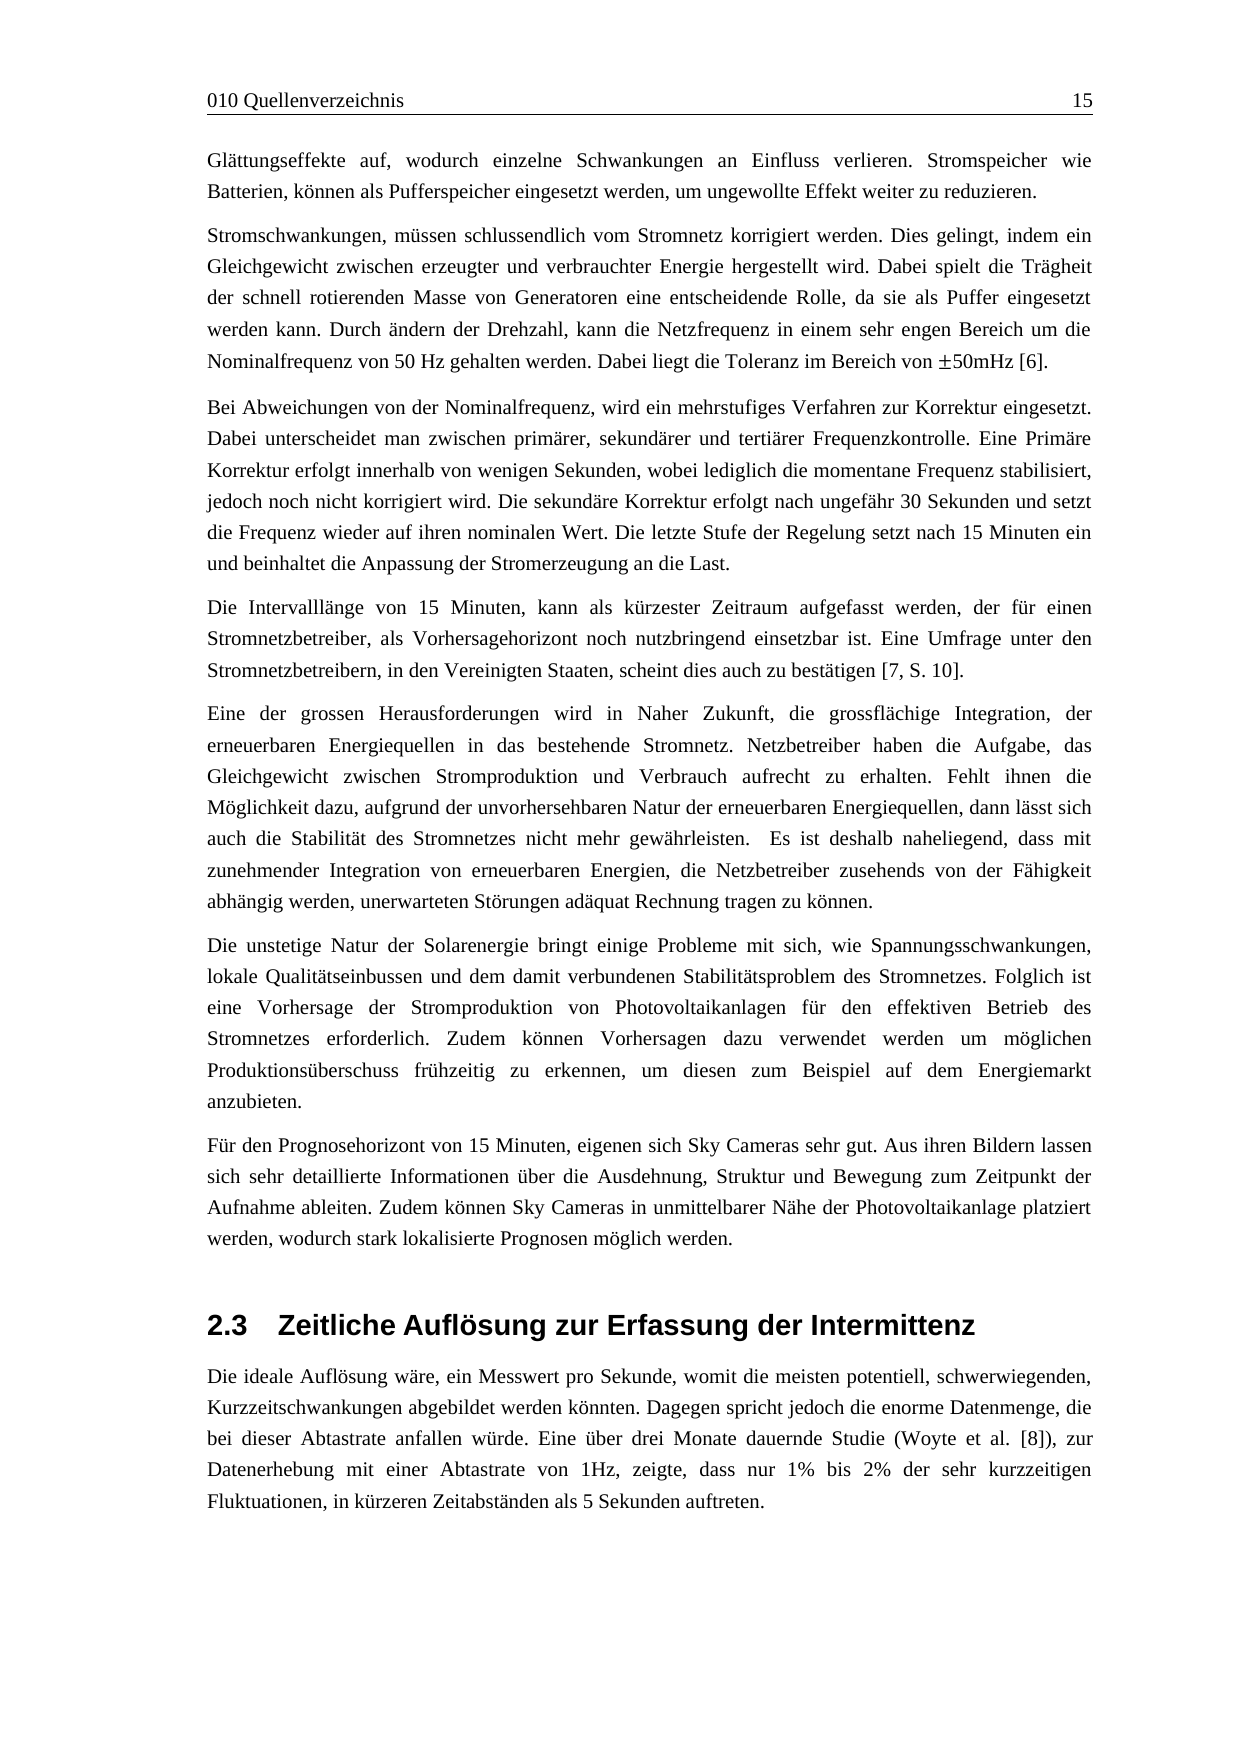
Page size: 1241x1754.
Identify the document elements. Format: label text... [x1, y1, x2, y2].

text Die ideale Auflösung wäre, ein Messwert pro Sekunde, womit die meisten potentiell, schwerwiegenden, Kurzzeitschwankungen abgebildet werden könnten. Dagegen spricht jedoch die enorme Datenmenge, die bei dieser Abtastrate anfallen würde. Eine über drei Monate dauernde Studie (Woyte et al. [8]), zur Datenerhebung mit einer Abtastrate von 1Hz, zeigte, dass nur 1% bis 2% der sehr kurzzeitigen Fluktuationen, in kürzeren Zeitabständen als 5 Sekunden auftreten. [207, 1363, 1093, 1513]
subtitle Zeitliche Auflösung zur Erfassung der Intermittenz [207, 1307, 1093, 1341]
text Die unstetige Natur der Solarenergie bringt einige Probleme mit sich, wie Spannungsschwankungen, lokale Qualitätseinbussen und dem damit verbundenen Stabilitätsproblem des Stromnetzes. Folglich ist eine Vorhersage der Stromproduktion von Photovoltaikanlagen für den effektiven Betrieb des Stromnetzes erforderlich. Zudem können Vorhersagen dazu verwendet werden um möglichen Produktionsüberschuss frühzeitig zu erkennen, um diesen zum Beispiel auf dem Energiemarkt anzubieten. [207, 932, 1093, 1113]
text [207, 148, 1093, 203]
text Die Intervalllänge von 15 Minuten, kann als kürzester Zeitraum aufgefasst werden, der für einen Stromnetzbetreiber, als Vorhersagehorizont noch nutzbringend einsetzbar ist. Eine Umfrage unter den Stromnetzbetreibern, in den Vereinigten Staaten, scheint dies auch zu bestätigen [7, S. 10]. [207, 595, 1093, 682]
text Stromschwankungen, müssen schlussendlich vom Stromnetz korrigiert werden. Dies gelingt, indem ein Gleichgewicht zwischen erzeugter und verbrauchter Energie hergestellt wird. Dabei spielt die Trägheit der schnell rotierenden Masse von Generatoren eine entscheidende Rolle, da sie als Puffer eingesetzt werden kann. Durch ändern der Drehzahl, kann die Netzfrequenz in einem sehr engen Bereich um die Nominalfrequenz von 50 Hz gehalten werden. Dabei liegt die Toleranz im Bereich von 50mHz [6]. [207, 223, 1093, 375]
text Bei Abweichungen von der Nominalfrequenz, wird ein mehrstufiges Verfahren zur Korrektur eingesetzt. Dabei unterscheidet man zwischen primärer, sekundärer und tertiärer Frequenzkontrolle. Eine Primäre Korrektur erfolgt innerhalb von wenigen Sekunden, wobei lediglich die momentane Frequenz stabilisiert, jedoch noch nicht korrigiert wird. Die sekundäre Korrektur erfolgt nach ungefähr 30 Sekunden und setzt die Frequenz wieder auf ihren nominalen Wert. Die letzte Stufe der Regelung setzt nach 15 Minuten ein und beinhaltet die Anpassung der Stromerzeugung an die Last. [207, 395, 1093, 575]
text Eine der grossen Herausforderungen wird in Naher Zukunft, die grossflächige Integration, der erneuerbaren Energiequellen in das bestehende Stromnetz. Netzbetreiber haben die Aufgabe, das Gleichgewicht zwischen Stromproduktion und Verbrauch aufrecht zu erhalten. Fehlt ihnen die Möglichkeit dazu, aufgrund der unvorhersehbaren Natur der erneuerbaren Energiequellen, dann lässt sich auch die Stabilität des Stromnetzes nicht mehr gewährleisten. Es ist deshalb naheliegend, dass mit zunehmender Integration von erneuerbaren Energien, die Netzbetreiber zusehends von der Fähigkeit abhängig werden, unerwarteten Störungen adäquat Rechnung tragen zu können. [207, 701, 1093, 913]
text Für den Prognosehorizont von 15 Minuten, eigenen sich Sky Cameras sehr gut. Aus ihren Bildern lassen sich sehr detaillierte Informationen über die Ausdehnung, Struktur und Bewegung zum Zeitpunkt der Aufnahme ableiten. Zudem können Sky Cameras in unmittelbarer Nähe der Photovoltaikanlage platziert werden, wodurch stark lokalisierte Prognosen möglich werden. [207, 1132, 1093, 1250]
